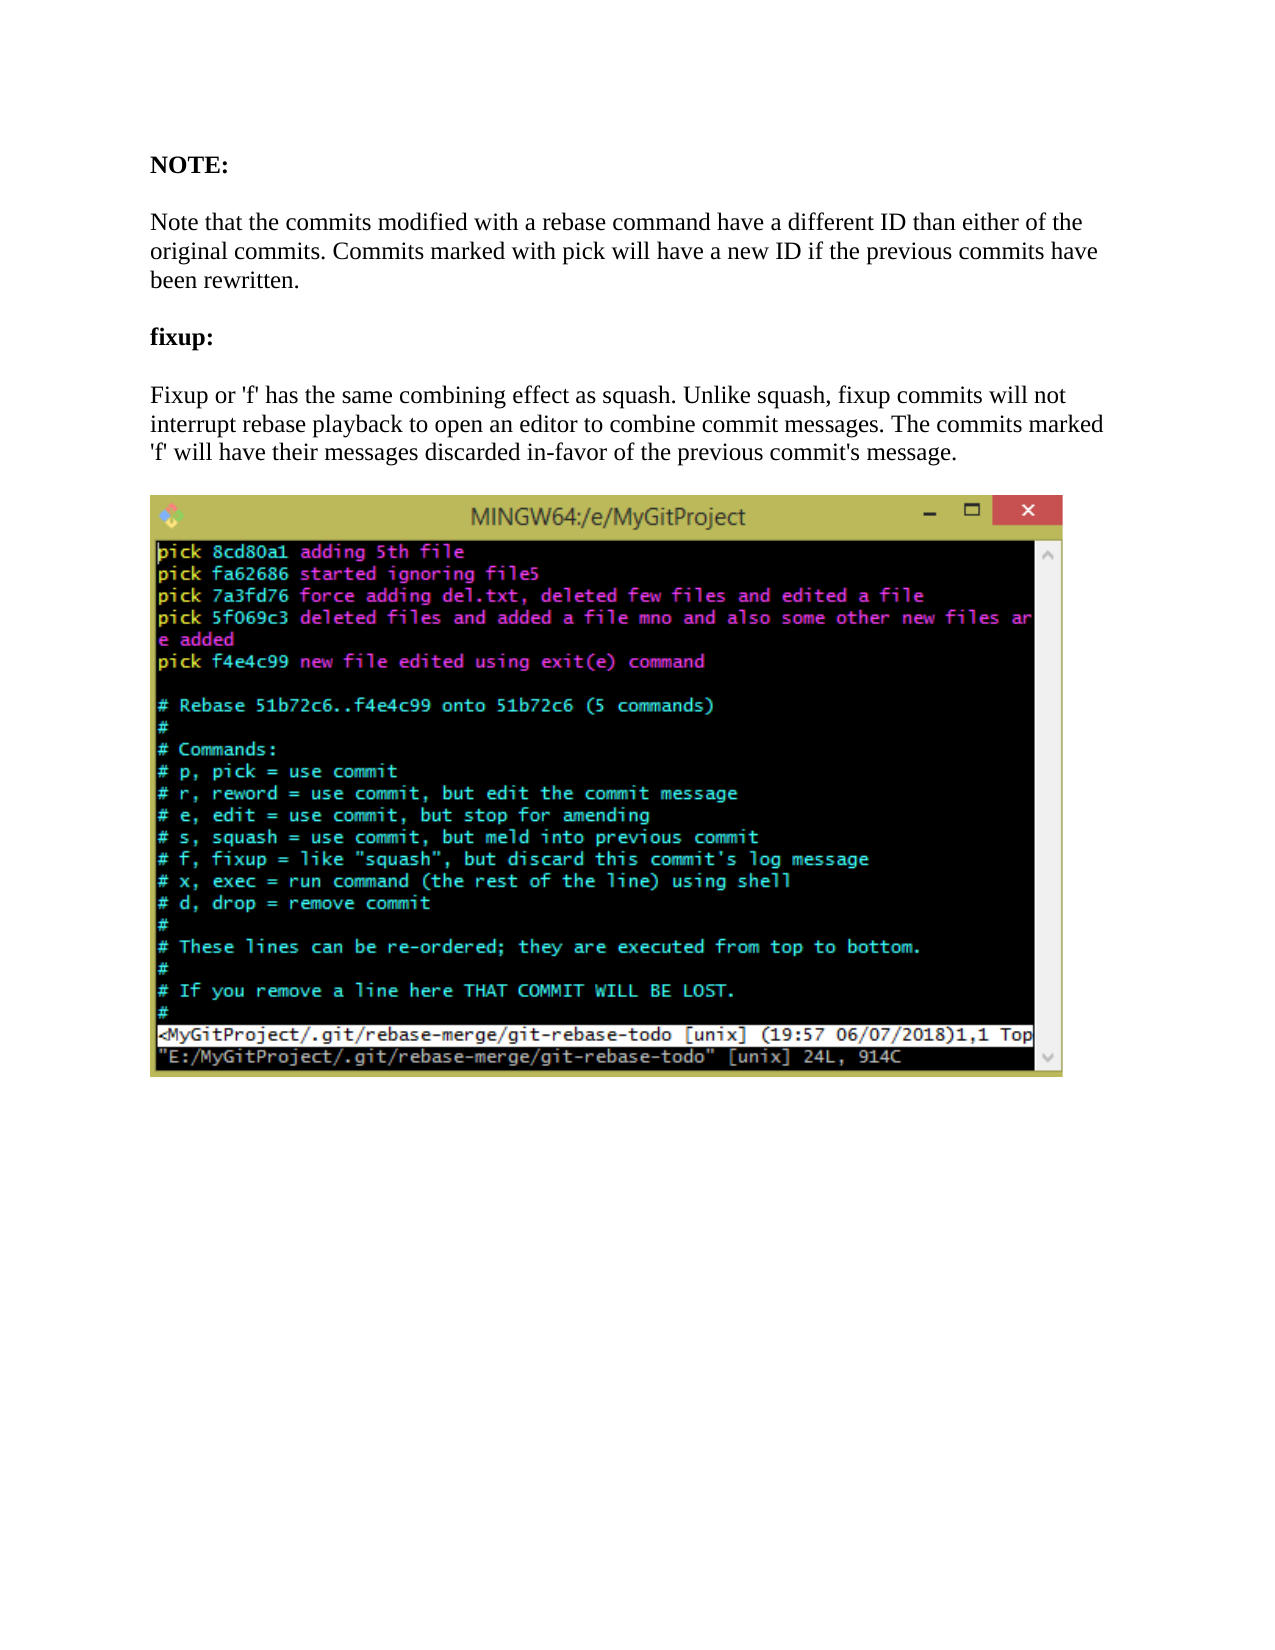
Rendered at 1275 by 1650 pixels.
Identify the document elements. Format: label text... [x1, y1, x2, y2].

text NOTE: [150, 150, 1125, 179]
text Fixup or 'f' has the same combining effect as squash. Unlike squash, fixup commits will not interrupt rebase playback to open an editor to combine commit messages. The commits marked 'f' will have their messages discarded in-favor of the previous commit's message. [150, 380, 1125, 466]
picture [150, 495, 1063, 1077]
text Note that the commits modified with a rebase command have a different ID than either of the original commits. Commits marked with pick will have a new ID if the previous commits have been rewritten. [150, 207, 1125, 294]
text fixup: [150, 322, 1125, 351]
